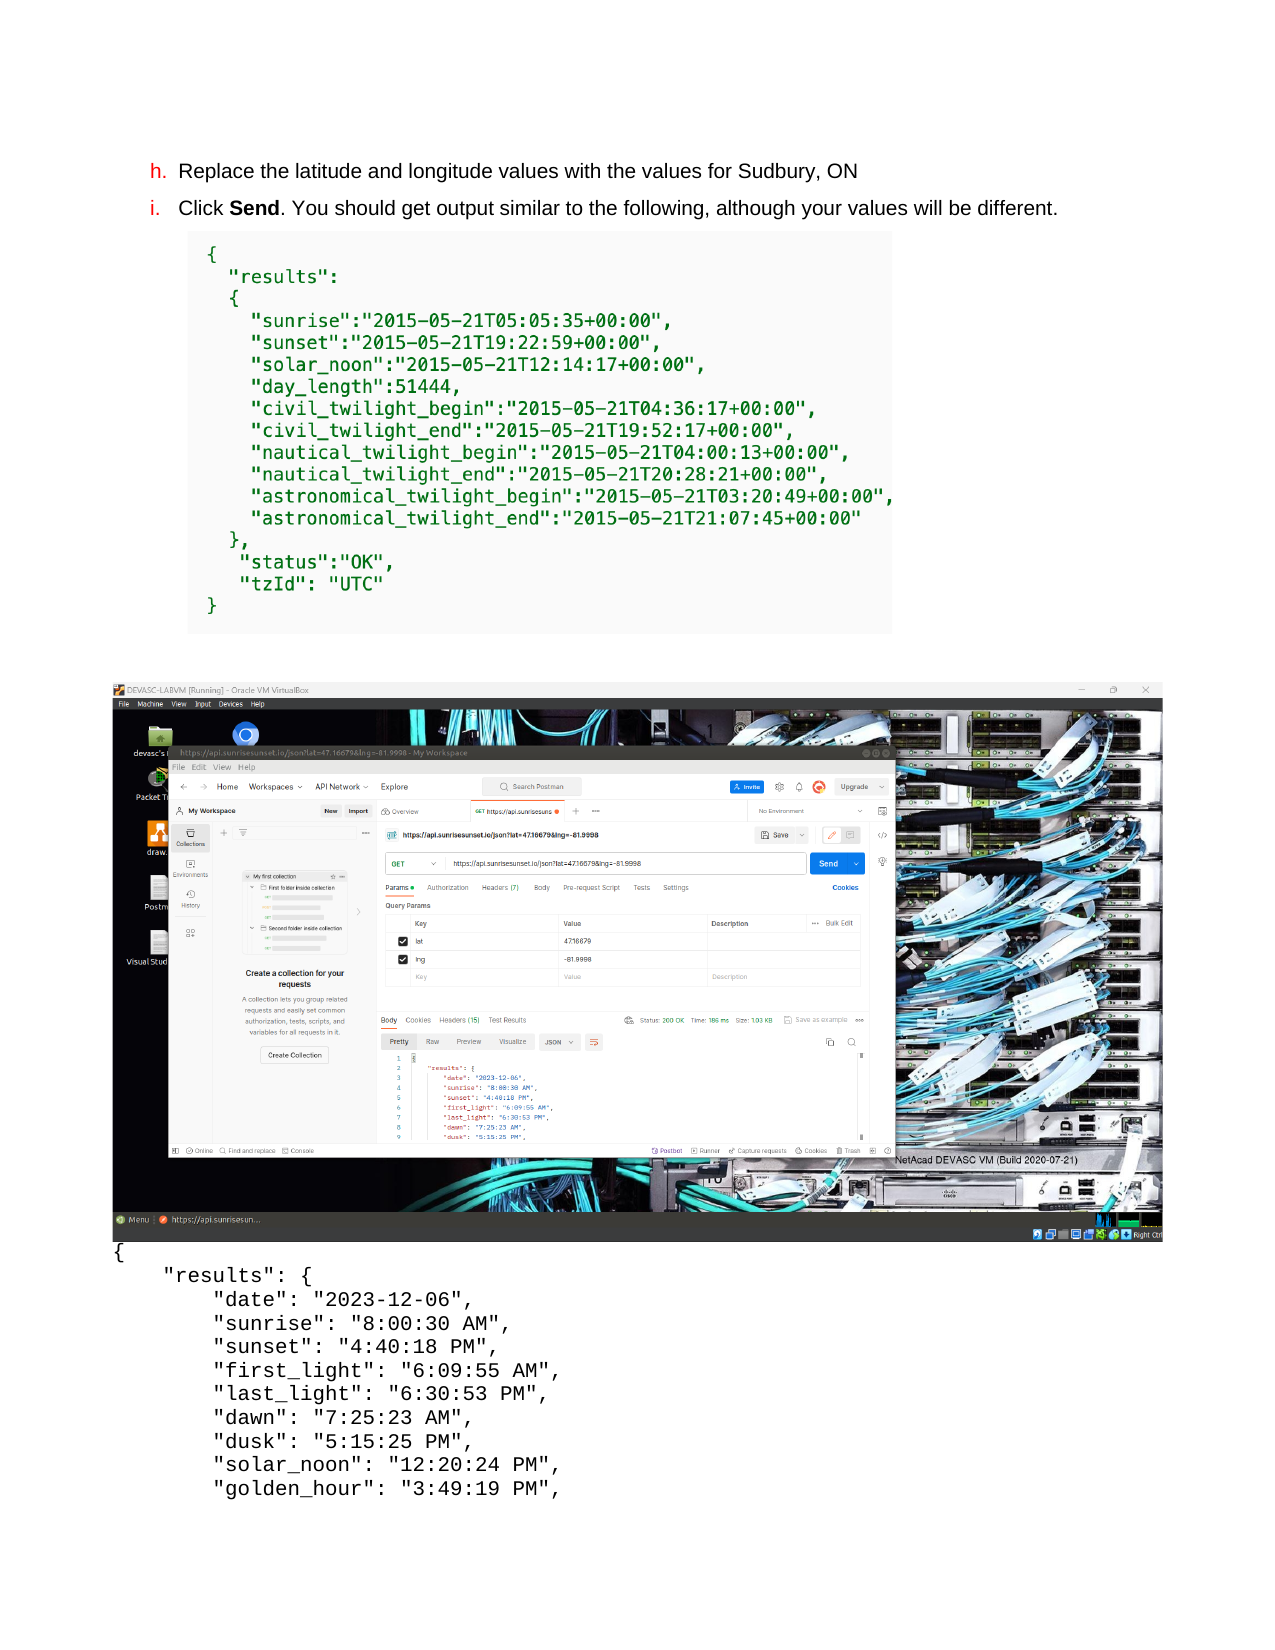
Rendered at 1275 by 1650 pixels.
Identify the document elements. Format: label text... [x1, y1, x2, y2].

text "first_light": "6:09:55 AM", [112, 1360, 1162, 1383]
text "last_light": "6:30:53 PM", [112, 1383, 1162, 1407]
text Replace the latitude and longitude values with the values for Sudbury, ON [150, 159, 1162, 183]
text "sunrise": "8:00:30 AM", [112, 1312, 1162, 1336]
text { [112, 1242, 1162, 1265]
text "results": { [112, 1265, 1162, 1289]
picture [187, 231, 893, 634]
text "golden_hour": "3:49:19 PM", [112, 1478, 1162, 1502]
text "sunset": "4:40:18 PM", [112, 1336, 1162, 1360]
picture [112, 682, 1163, 1242]
text "dusk": "5:15:25 PM", [112, 1431, 1162, 1454]
text "solar_noon": "12:20:24 PM", [112, 1454, 1162, 1478]
text "dawn": "7:25:23 AM", [112, 1407, 1162, 1431]
text "date": "2023-12-06", [112, 1289, 1162, 1312]
text Click Send. You should get output similar to the following, although your values will be different. [150, 195, 1162, 219]
